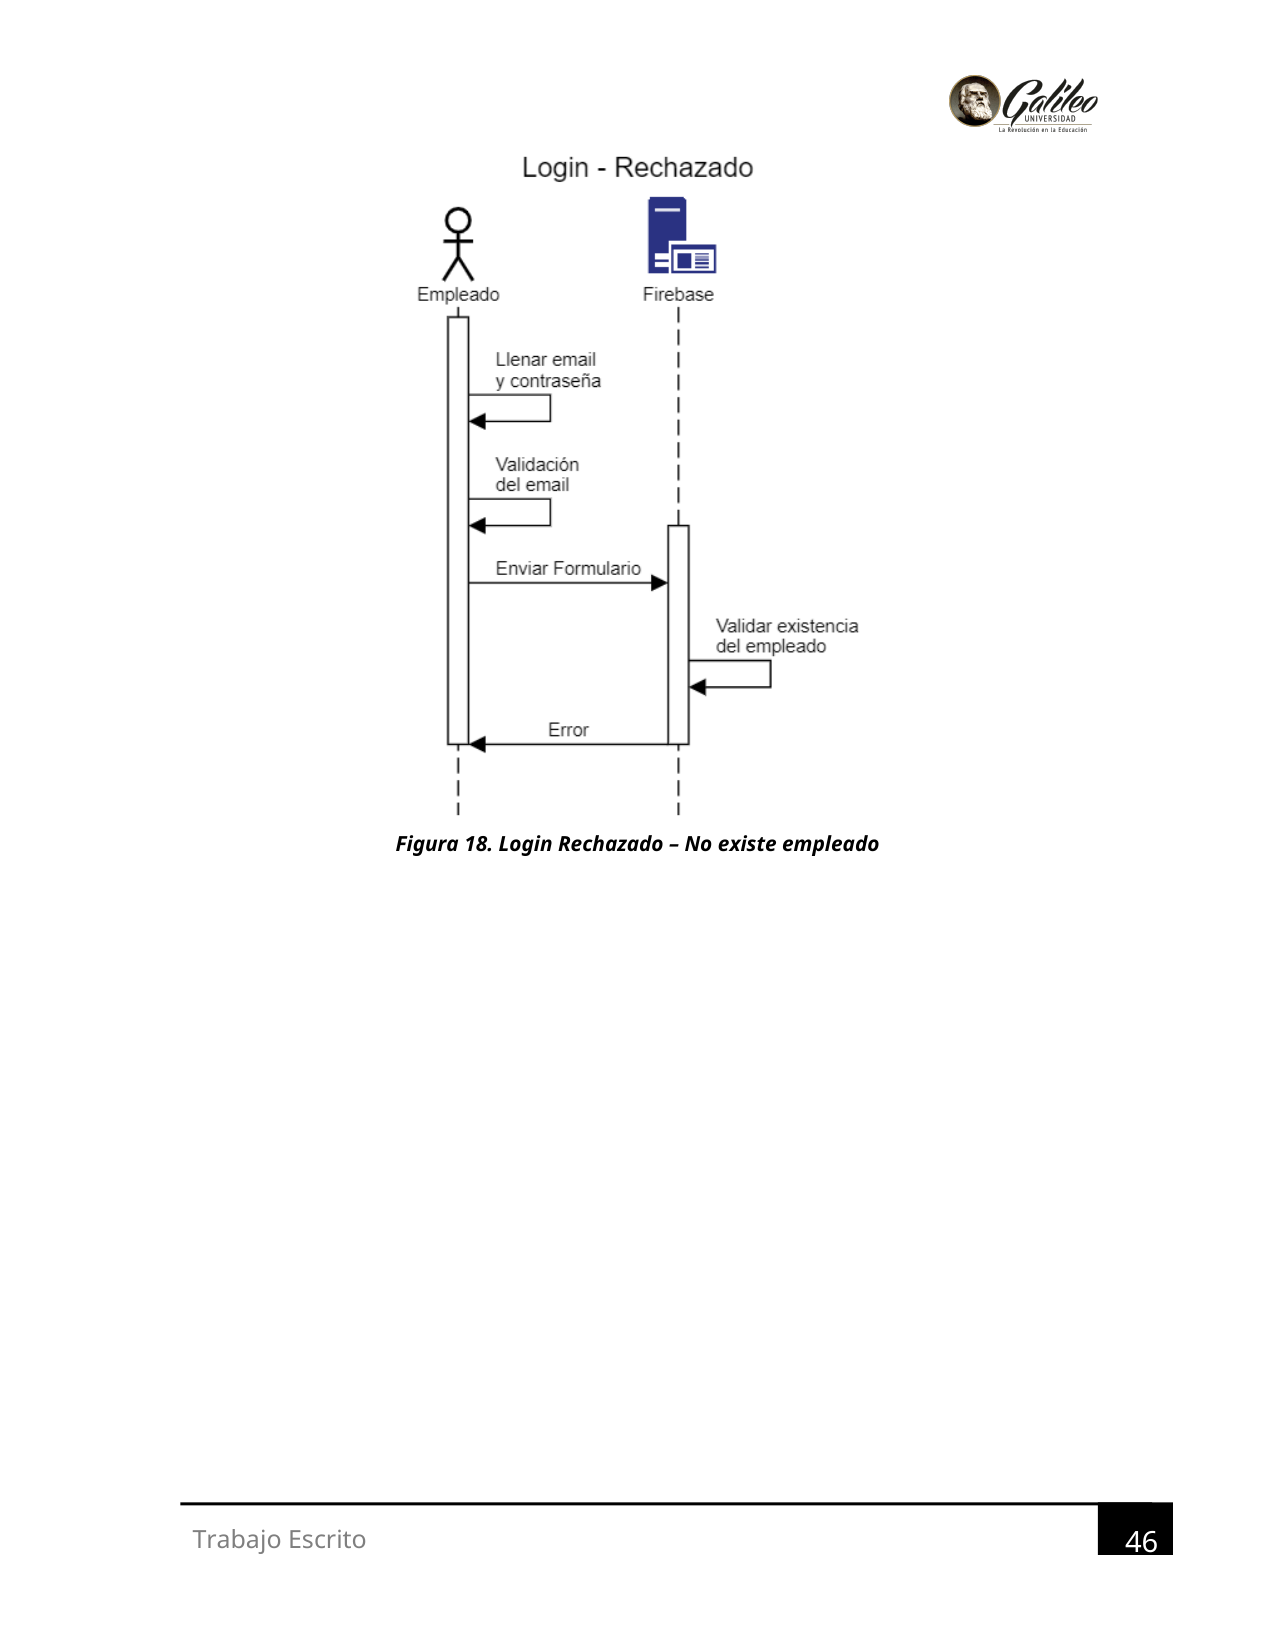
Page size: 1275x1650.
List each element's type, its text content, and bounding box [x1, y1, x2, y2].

picture [408, 147, 867, 829]
picture [949, 75, 1098, 132]
text Figura 18. Login Rechazado – No existe empleado [177, 829, 1098, 857]
